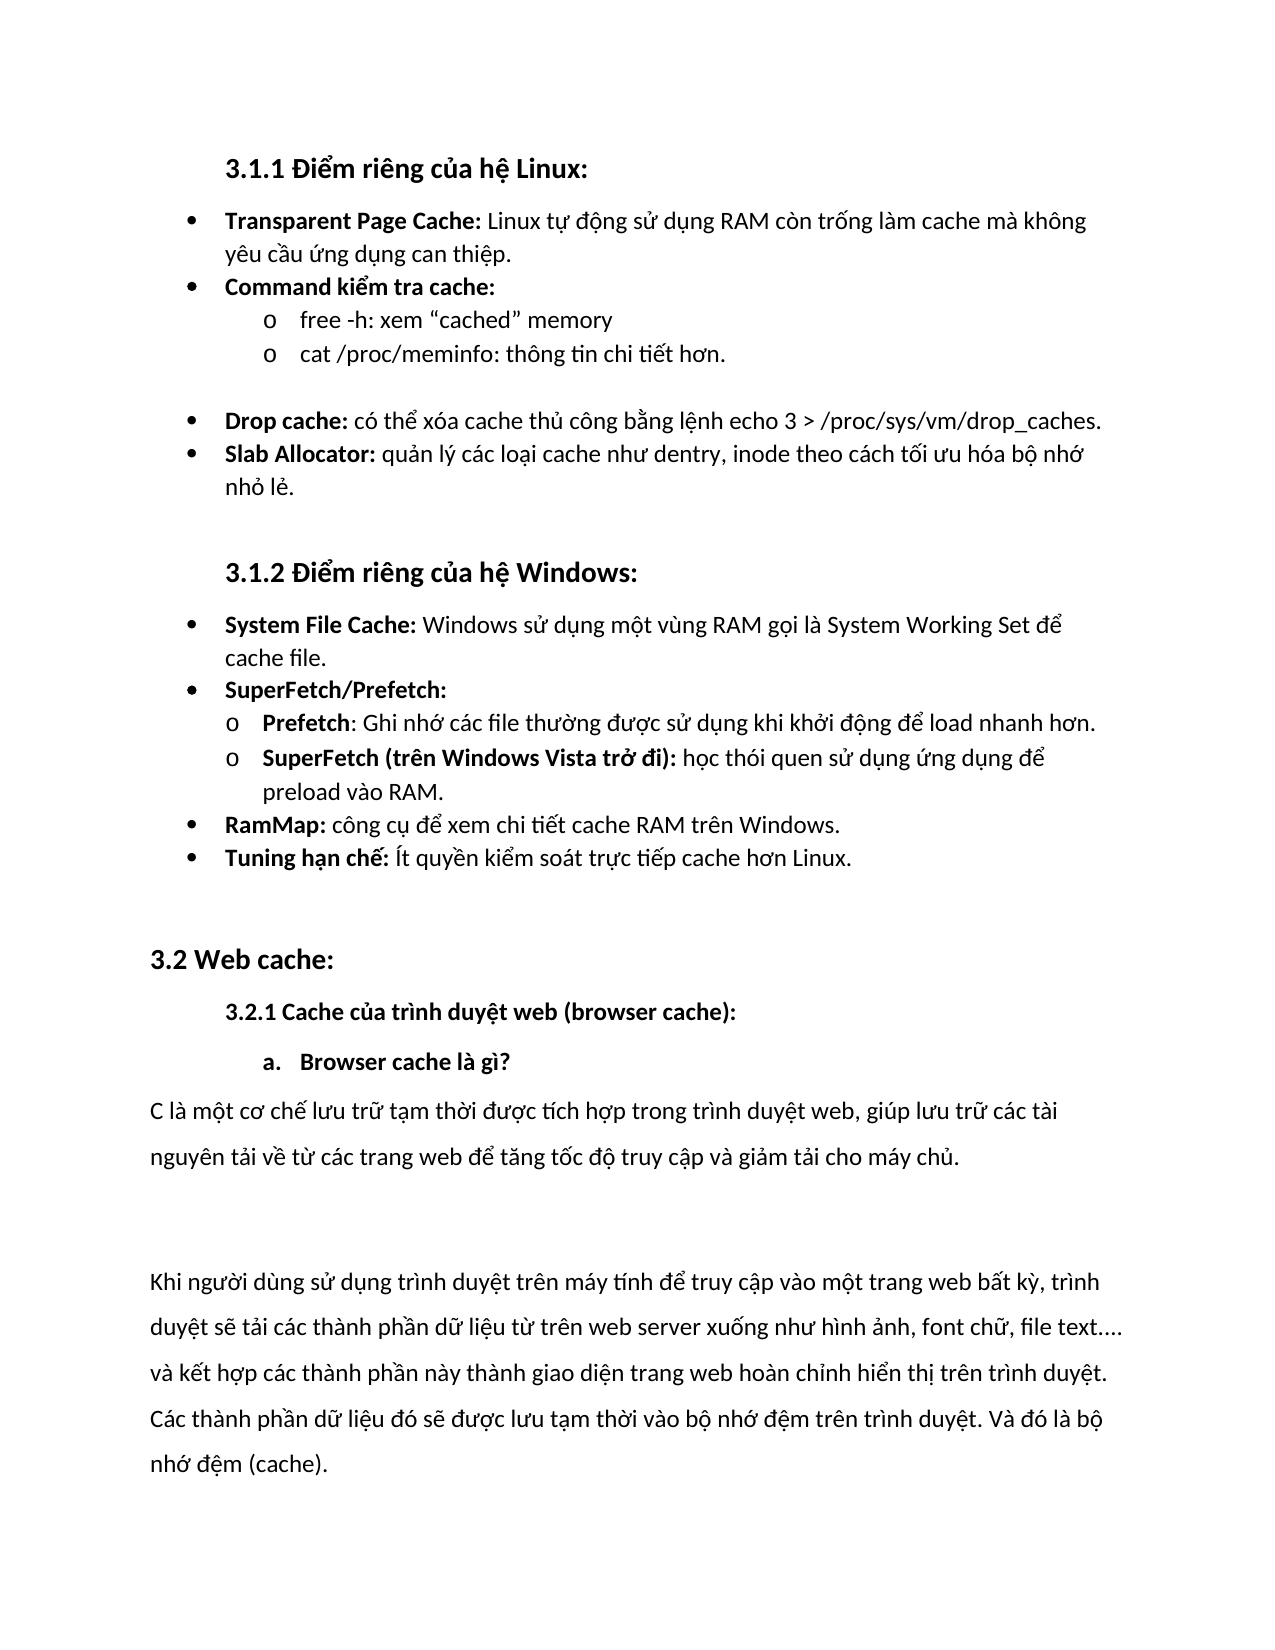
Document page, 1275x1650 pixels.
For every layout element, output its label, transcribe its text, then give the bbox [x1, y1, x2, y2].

list Command kiểm tra cache: [187, 271, 1125, 301]
list System File Cache: Windows sử dụng một vùng RAM gọi là System Working Set để cache file. [187, 609, 1125, 672]
list Prefetch: Ghi nhớ các file thường được sử dụng khi khởi động để load nhanh hơn. [225, 707, 1125, 739]
text 3.1.2 Điểm riêng của hệ Windows: [150, 554, 1125, 589]
list free -h: xem “cached” memory [262, 304, 1125, 336]
text 3.1.1 Điểm riêng của hệ Linux: [150, 150, 1125, 186]
text 3.2.1 Cache của trình duyệt web (browser cache): [150, 996, 1125, 1027]
list SuperFetch/Prefetch: [187, 674, 1125, 705]
list Tuning hạn chế: Ít quyền kiểm soát trực tiếp cache hơn Linux. [187, 842, 1125, 872]
list SuperFetch (trên Windows Vista trở đi): học thói quen sử dụng ứng dụng để preload vào RAM. [225, 742, 1125, 806]
list RamMap: công cụ để xem chi tiết cache RAM trên Windows. [187, 809, 1125, 839]
list Browser cache là gì? [262, 1046, 1125, 1076]
list Slab Allocator: quản lý các loại cache như dentry, inode theo cách tối ưu hóa bộ nhớ nhỏ lẻ. [187, 438, 1125, 502]
list Transparent Page Cache: Linux tự động sử dụng RAM còn trống làm cache mà không yêu cầu ứng dụng can thiệp. [187, 205, 1125, 268]
list cat /proc/meminfo: thông tin chi tiết hơn. [262, 338, 1125, 370]
text Khi người dùng sử dụng trình duyệt trên máy tính để truy cập vào một trang web bất kỳ, trình duyệt sẽ tải các thành phần dữ liệu từ trên web server xuống như hình ảnh, font chữ, file text.... và kết hợp các thành phần này thành giao diện trang web hoàn chỉnh hiển thị trên trình duyệt. Các thành phần dữ liệu đó sẽ được lưu tạm thời vào bộ nhớ đệm trên trình duyệt. Và đó là bộ nhớ đệm (cache). [150, 1266, 1125, 1479]
text 3.2 Web cache: [150, 941, 1125, 977]
text C là một cơ chế lưu trữ tạm thời được tích hợp trong trình duyệt web, giúp lưu trữ các tài nguyên tải về từ các trang web để tăng tốc độ truy cập và giảm tải cho máy chủ. [150, 1095, 1125, 1171]
list Drop cache: có thể xóa cache thủ công bằng lệnh echo 3 > /proc/sys/vm/drop_caches. [187, 405, 1125, 436]
